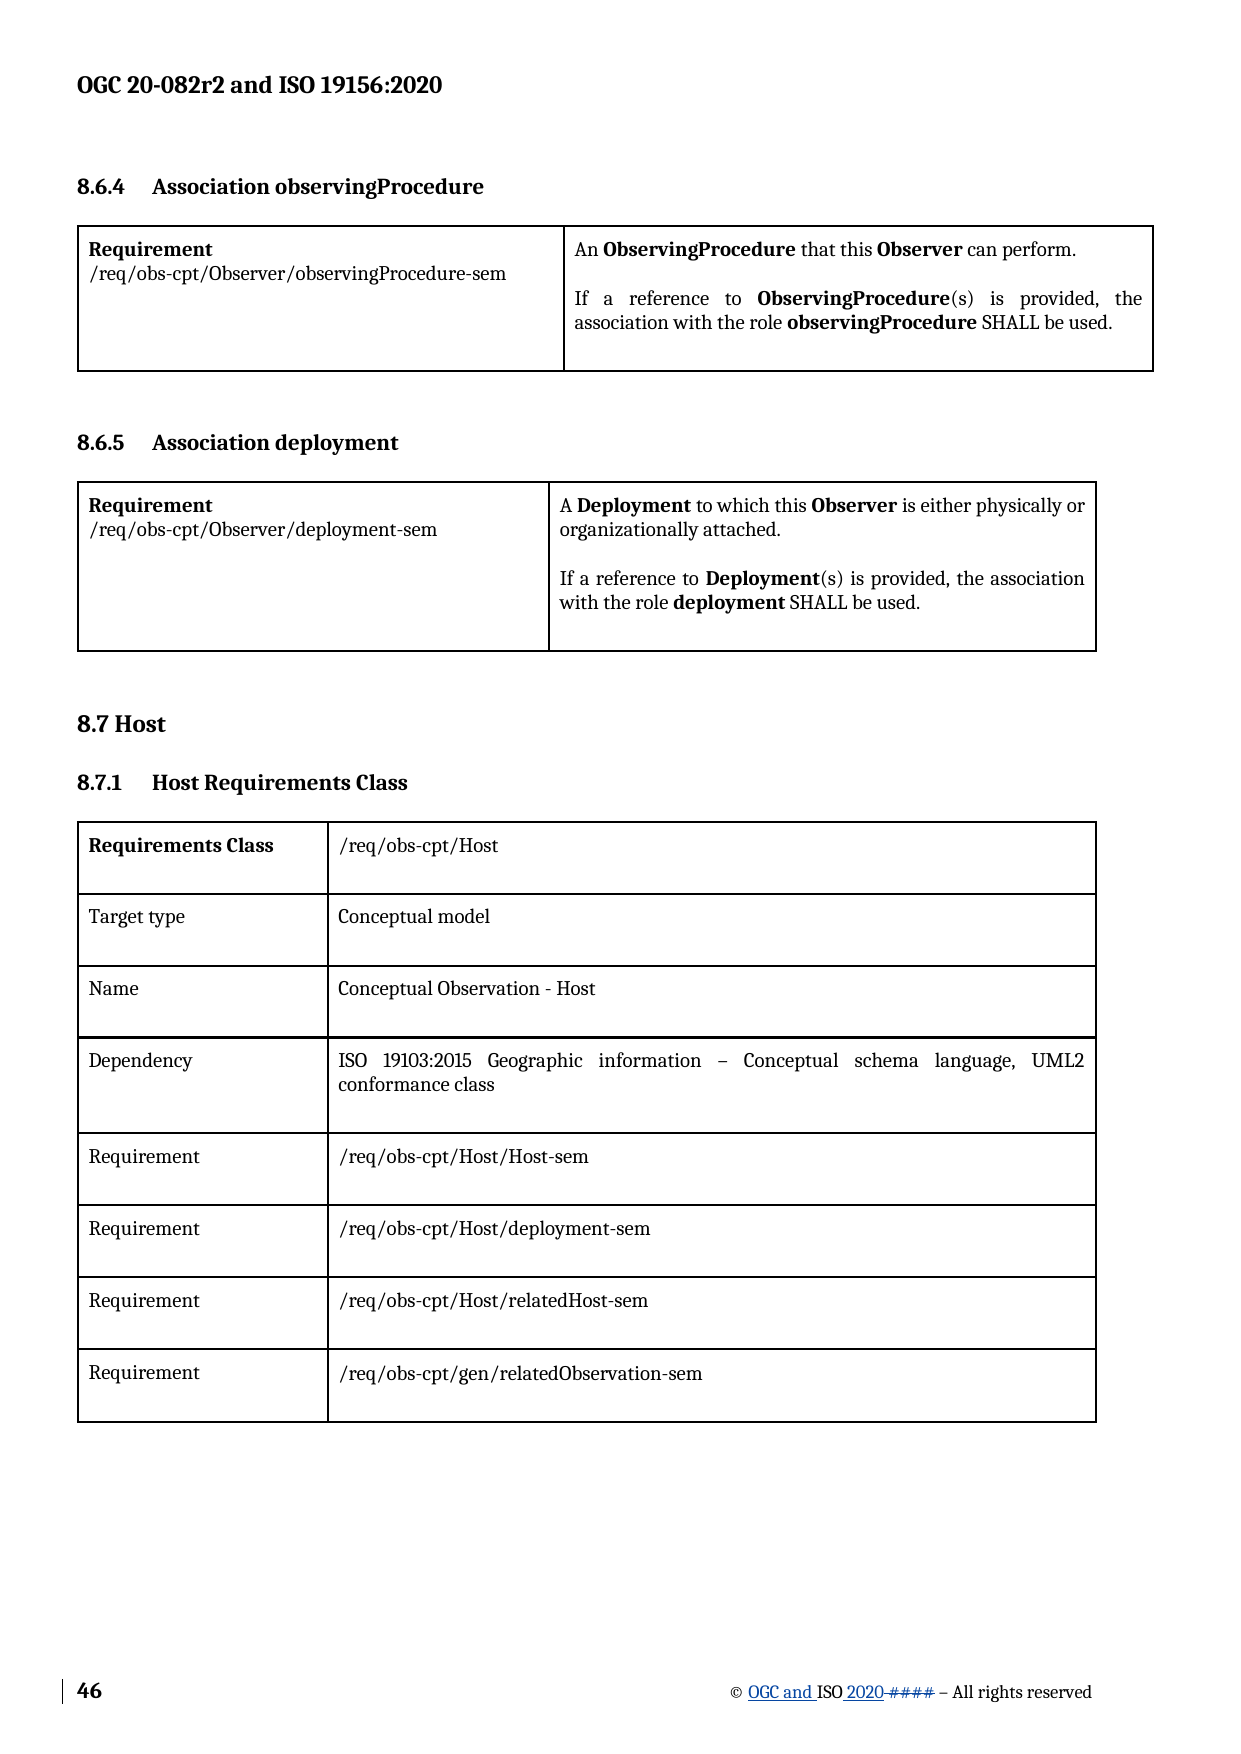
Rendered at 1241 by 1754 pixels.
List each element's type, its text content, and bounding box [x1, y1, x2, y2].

table_header An ObservingProcedure that this Observer can perform. If a reference to ObservingProcedure(s) is provided, the association with the role observingProcedure SHALL be used. [565, 227, 1152, 370]
subtitle Association deployment [77, 430, 1092, 456]
table_cell Dependency [79, 1039, 327, 1132]
table_header Requirement /req/obs-cpt/Observer/deployment-sem [79, 483, 548, 650]
table_cell Requirement [79, 1206, 327, 1276]
table_header A Deployment to which this Observer is either physically or organizationally attached. If a reference to Deployment(s) is provided, the association with the role deployment SHALL be used. [550, 483, 1095, 650]
table_cell Requirement [79, 1134, 327, 1204]
table_cell Conceptual Observation - Host [329, 967, 1095, 1036]
subtitle Host [77, 709, 1092, 738]
subtitle Host Requirements Class [77, 769, 1092, 796]
table_cell Requirement [79, 1278, 327, 1348]
table_cell Requirement [79, 1350, 327, 1421]
table_header /req/obs-cpt/Host [329, 823, 1095, 893]
table_cell Conceptual model [329, 895, 1095, 964]
table_header Requirements Class [79, 823, 327, 893]
table_header Requirement /req/obs-cpt/Observer/observingProcedure-sem [79, 227, 563, 370]
table_cell /req/obs-cpt/Host/Host-sem [329, 1134, 1095, 1204]
table_cell /req/obs-cpt/Host/deployment-sem [329, 1206, 1095, 1276]
table_cell /req/obs-cpt/gen/relatedObservation-sem [329, 1350, 1095, 1421]
table_cell ISO 19103:2015 Geographic information – Conceptual schema language, UML2 conformance class [329, 1039, 1095, 1132]
table_cell Target type [79, 895, 327, 964]
table_cell Name [79, 967, 327, 1036]
table_cell /req/obs-cpt/Host/relatedHost-sem [329, 1278, 1095, 1348]
subtitle Association observingProcedure [77, 174, 1092, 200]
